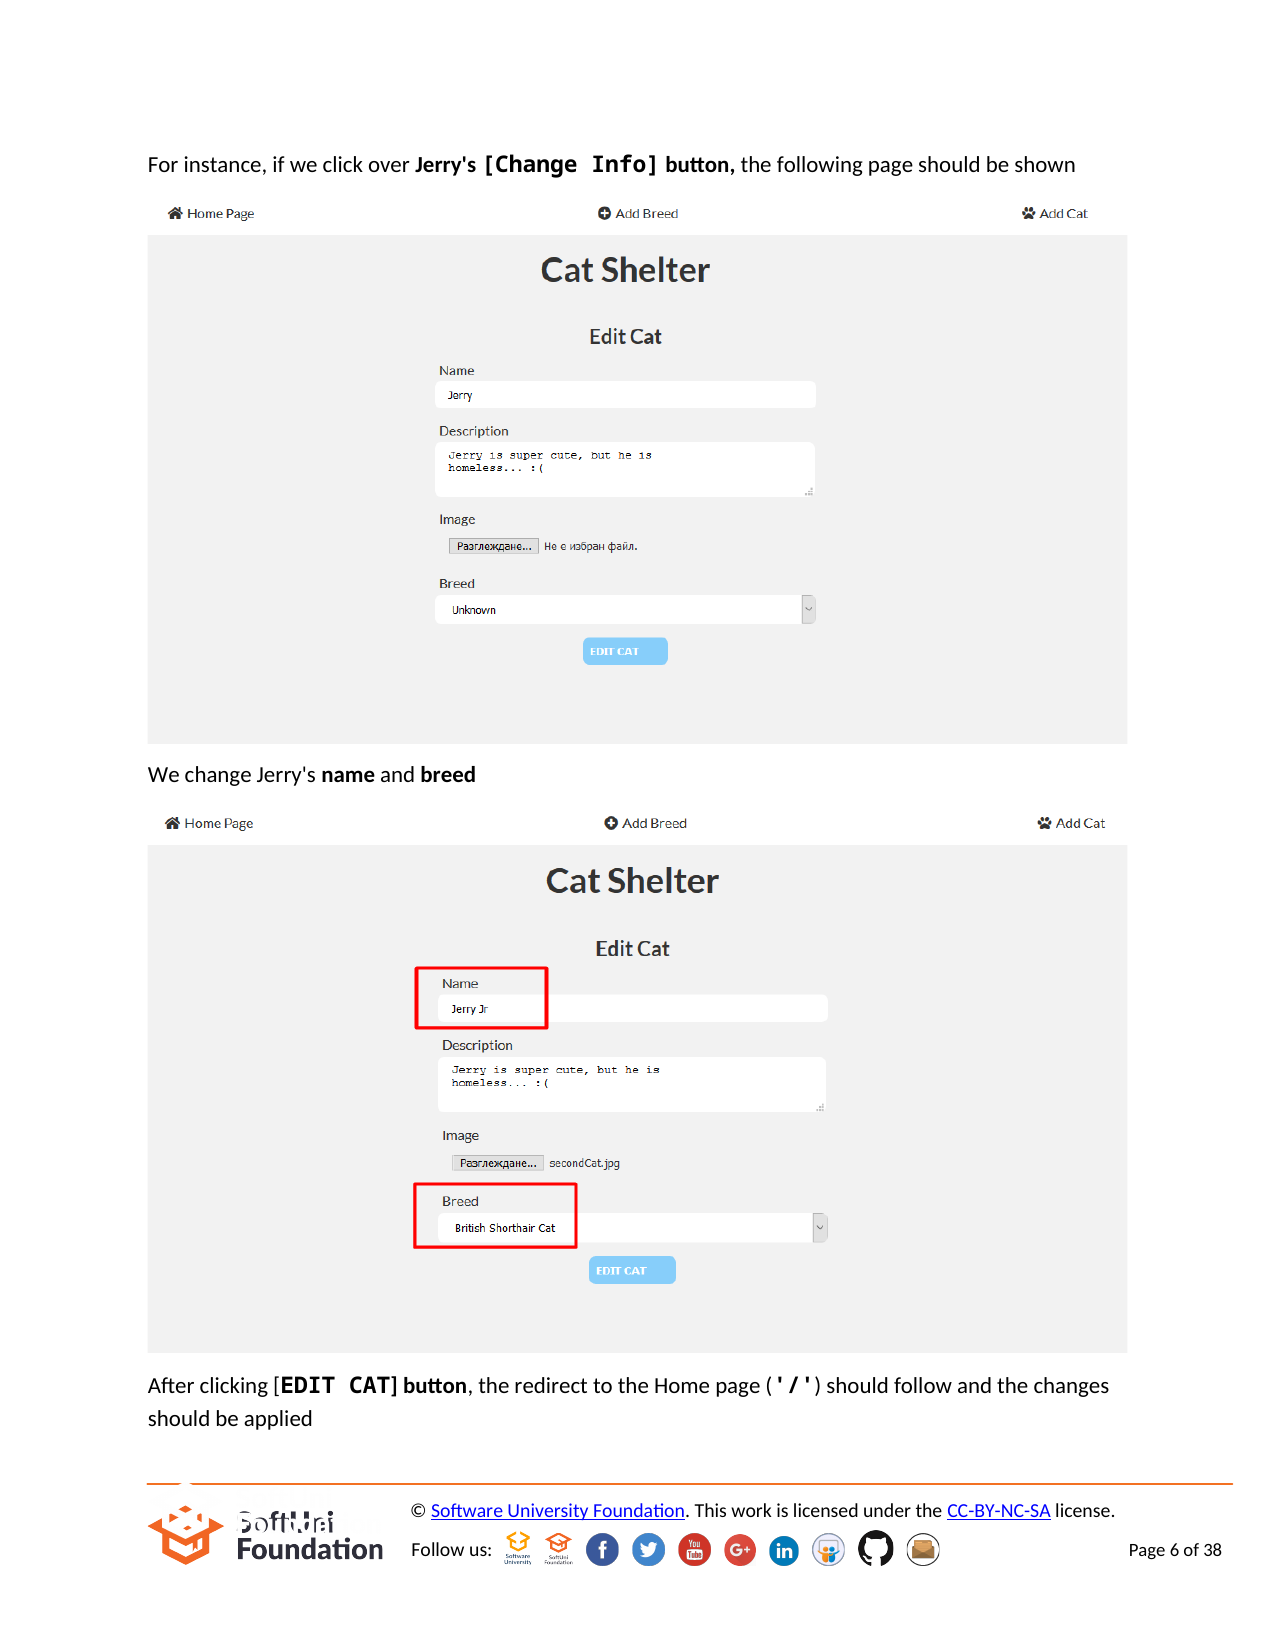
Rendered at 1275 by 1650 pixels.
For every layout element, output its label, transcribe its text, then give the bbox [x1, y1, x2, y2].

picture [769, 1536, 778, 1545]
picture [544, 1533, 573, 1566]
picture [790, 1536, 799, 1545]
picture [790, 1557, 799, 1566]
text We change Jerry's name and breed [148, 761, 1127, 789]
picture [678, 1533, 711, 1566]
picture [724, 1534, 756, 1566]
picture [504, 1531, 532, 1566]
picture [783, 1548, 792, 1557]
text After clicking [EDIT CAT] button, the redirect to the Home page ('/') should follow and the changes should be applied [148, 1369, 1127, 1432]
picture [812, 1533, 845, 1566]
picture [147, 1481, 383, 1565]
picture [769, 1557, 778, 1566]
picture [147, 196, 1128, 744]
picture [906, 1533, 940, 1566]
picture [147, 805, 1128, 1353]
picture [586, 1533, 619, 1566]
picture [858, 1530, 894, 1566]
text For instance, if we click over Jerry's [Change Info] button, the following page should be shown [148, 148, 1127, 179]
picture [632, 1533, 665, 1566]
